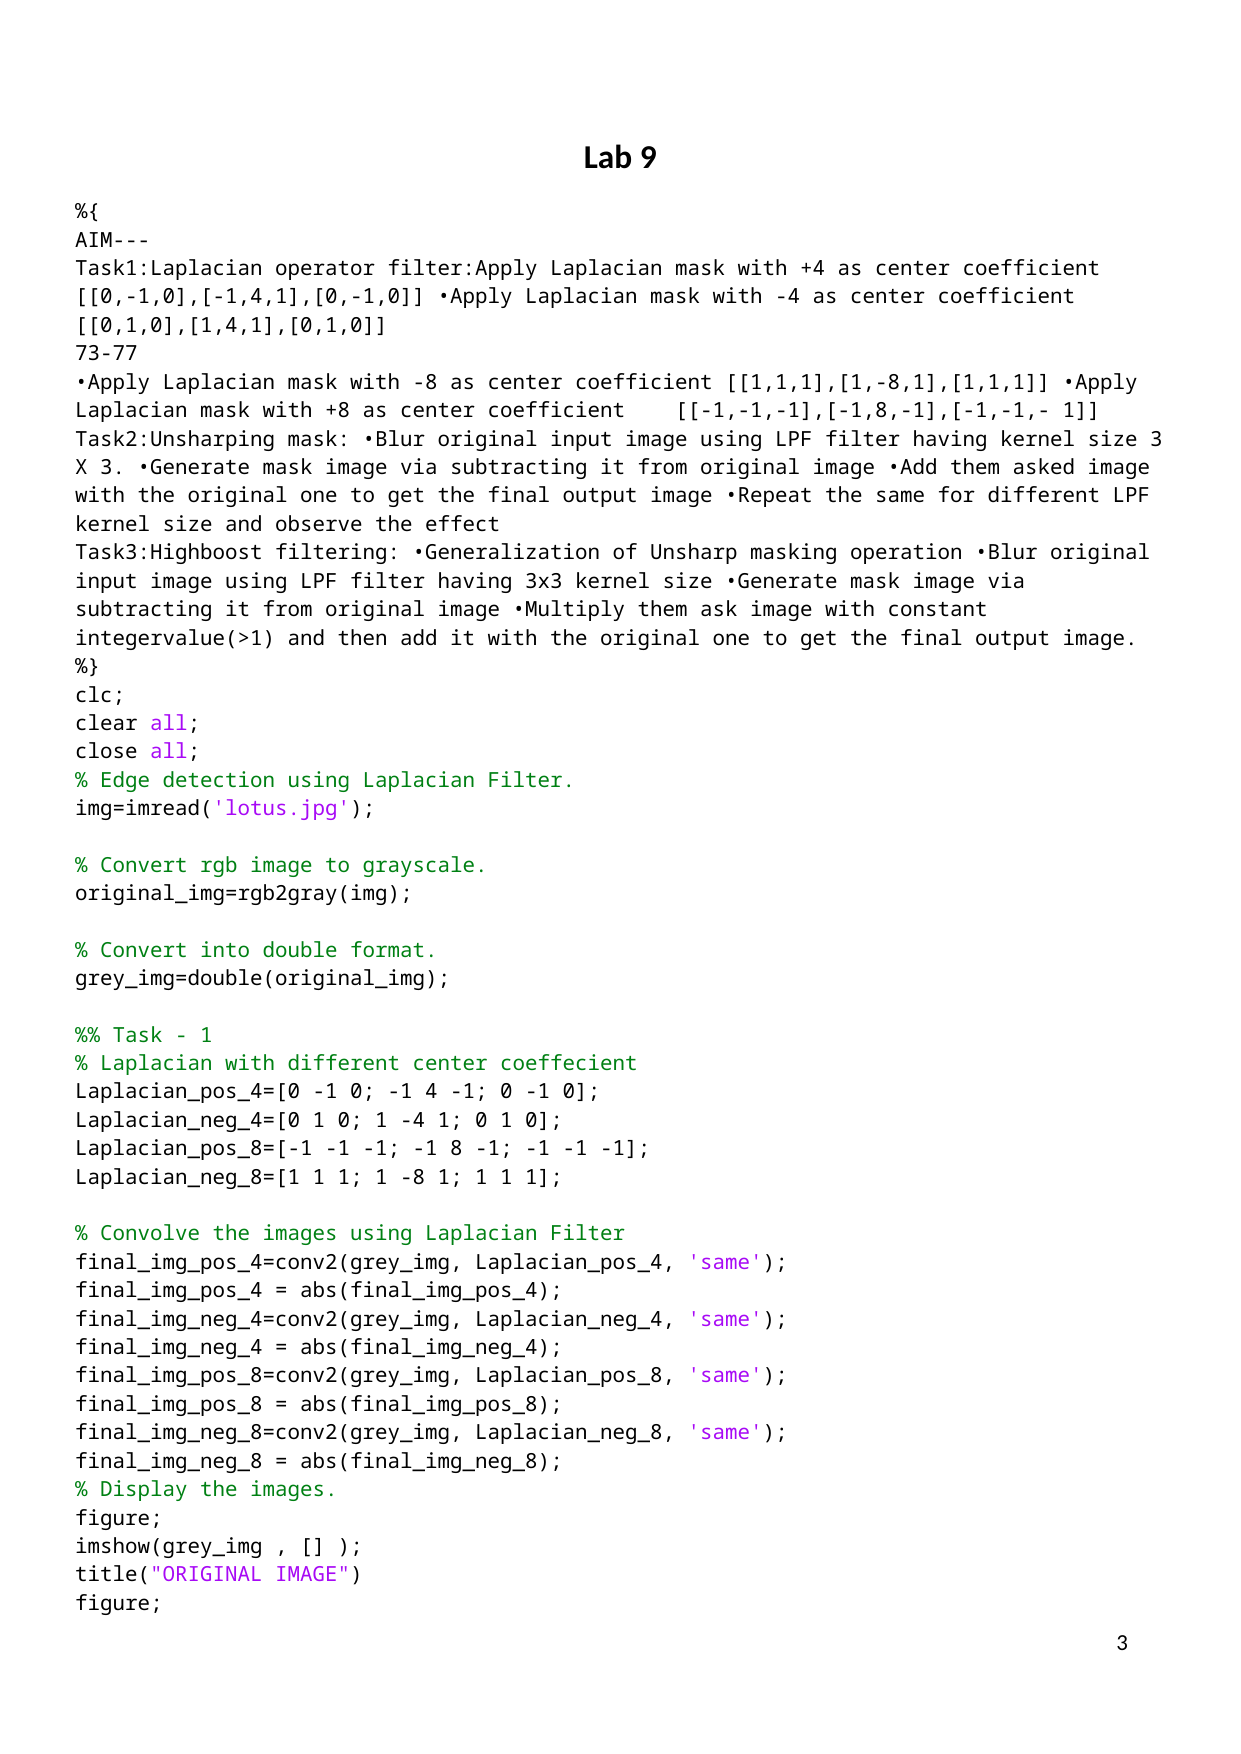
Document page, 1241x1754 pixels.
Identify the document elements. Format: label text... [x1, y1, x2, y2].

text final_img_pos_4=conv2(grey_img, Laplacian_pos_4, 'same'); [75, 1247, 1165, 1275]
text grey_img=double(original_img); [75, 963, 1165, 992]
text Task1:Laplacian operator filter:Apply Laplacian mask with +4 as center coefficient [[0,-1,0],[-1,4,1],[0,-1,0]] •Apply Laplacian mask with -4 as center coefficient [[0,1,0],[1,4,1],[0,1,0]] [75, 253, 1165, 338]
text % Convert into double format. [75, 935, 1165, 963]
text % Convert rgb image to grayscale. [75, 850, 1165, 878]
text Laplacian_pos_8=[-1 -1 -1; -1 8 -1; -1 -1 -1]; [75, 1133, 1165, 1162]
text Task2:Unsharping mask: •Blur original input image using LPF filter having kernel size 3 X 3. •Generate mask image via subtracting it from original image •Add them asked image with the original one to get the final output image •Repeat the same for different LPF kernel size and observe the effect [75, 424, 1165, 537]
text AIM--- [75, 225, 1165, 253]
text •Apply Laplacian mask with -8 as center coefficient [[1,1,1],[1,-8,1],[1,1,1]] •Apply Laplacian mask with +8 as center coefficient [[-1,-1,-1],[-1,8,-1],[-1,-1,- 1]] [75, 367, 1165, 424]
text img=imread('lotus.jpg'); [75, 793, 1165, 822]
text 73-77 [75, 338, 1165, 367]
text Task3:Highboost filtering: •Generalization of Unsharp masking operation •Blur original input image using LPF filter having 3x3 kernel size •Generate mask image via subtracting it from original image •Multiply them ask image with constant integervalue(>1) and then add it with the original one to get the final output image. [75, 537, 1165, 651]
text %% Task - 1 [75, 1020, 1165, 1048]
text figure; [75, 1588, 1165, 1616]
text % Edge detection using Laplacian Filter. [75, 765, 1165, 793]
text final_img_pos_8=conv2(grey_img, Laplacian_pos_8, 'same'); [75, 1361, 1165, 1389]
text Laplacian_neg_8=[1 1 1; 1 -8 1; 1 1 1]; [75, 1162, 1165, 1190]
text final_img_pos_4 = abs(final_img_pos_4); [75, 1275, 1165, 1304]
text %} [75, 651, 1165, 680]
text final_img_neg_4 = abs(final_img_neg_4); [75, 1332, 1165, 1361]
text final_img_neg_8 = abs(final_img_neg_8); [75, 1446, 1165, 1474]
text clc; [75, 680, 1165, 708]
text Lab 9 [75, 136, 1165, 176]
text final_img_pos_8 = abs(final_img_pos_8); [75, 1389, 1165, 1417]
text %{ [75, 196, 1165, 225]
text Laplacian_pos_4=[0 -1 0; -1 4 -1; 0 -1 0]; [75, 1077, 1165, 1105]
text original_img=rgb2gray(img); [75, 878, 1165, 907]
text figure; [75, 1503, 1165, 1531]
text imshow(grey_img , [] ); [75, 1531, 1165, 1559]
text % Convolve the images using Laplacian Filter [75, 1218, 1165, 1247]
text clear all; [75, 708, 1165, 737]
text Laplacian_neg_4=[0 1 0; 1 -4 1; 0 1 0]; [75, 1105, 1165, 1133]
text title("ORIGINAL IMAGE") [75, 1559, 1165, 1588]
text close all; [75, 737, 1165, 765]
text final_img_neg_4=conv2(grey_img, Laplacian_neg_4, 'same'); [75, 1304, 1165, 1332]
text % Display the images. [75, 1474, 1165, 1503]
text % Laplacian with different center coeffecient [75, 1048, 1165, 1077]
text final_img_neg_8=conv2(grey_img, Laplacian_neg_8, 'same'); [75, 1417, 1165, 1446]
